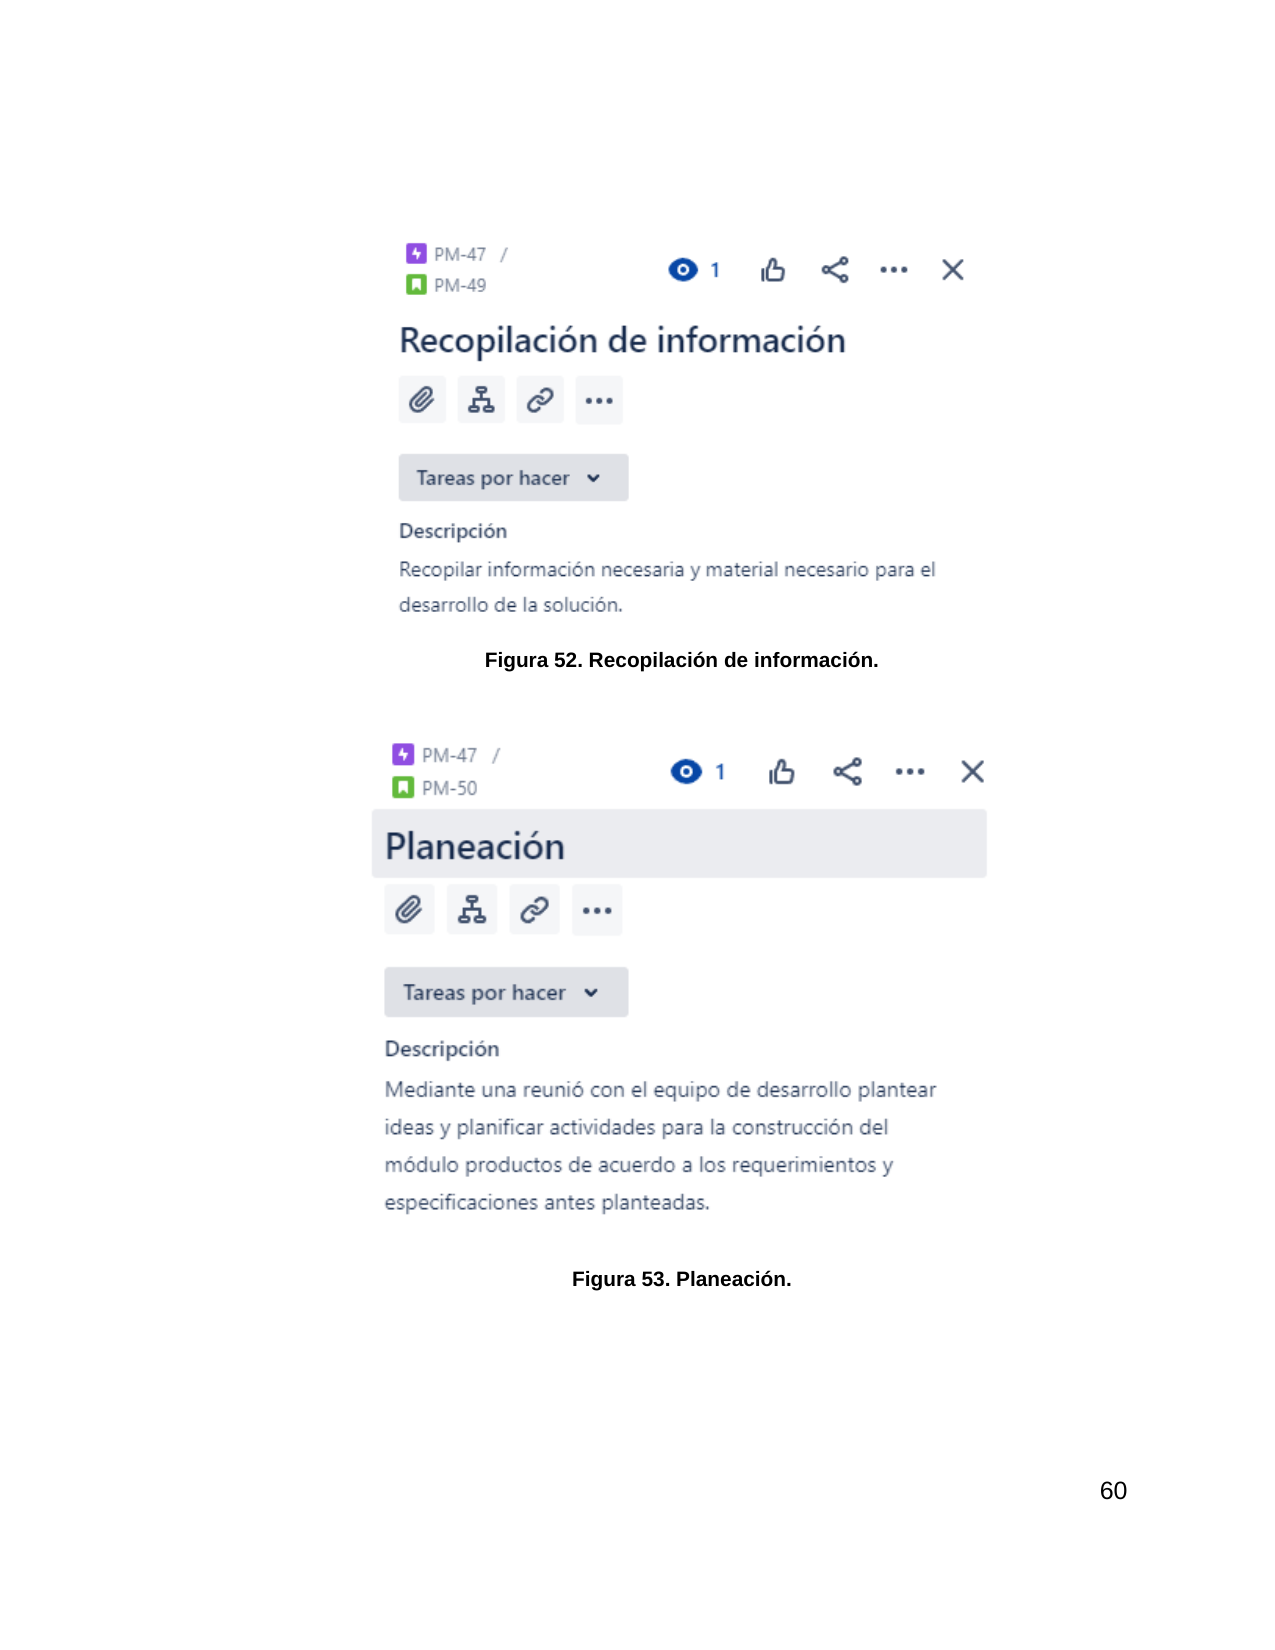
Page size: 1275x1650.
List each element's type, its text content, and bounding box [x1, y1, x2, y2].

picture [374, 236, 990, 634]
picture [355, 728, 1009, 1252]
text Figura 53. Planeación. [236, 1266, 1127, 1290]
text Figura 52. Recopilación de información. [236, 648, 1127, 672]
